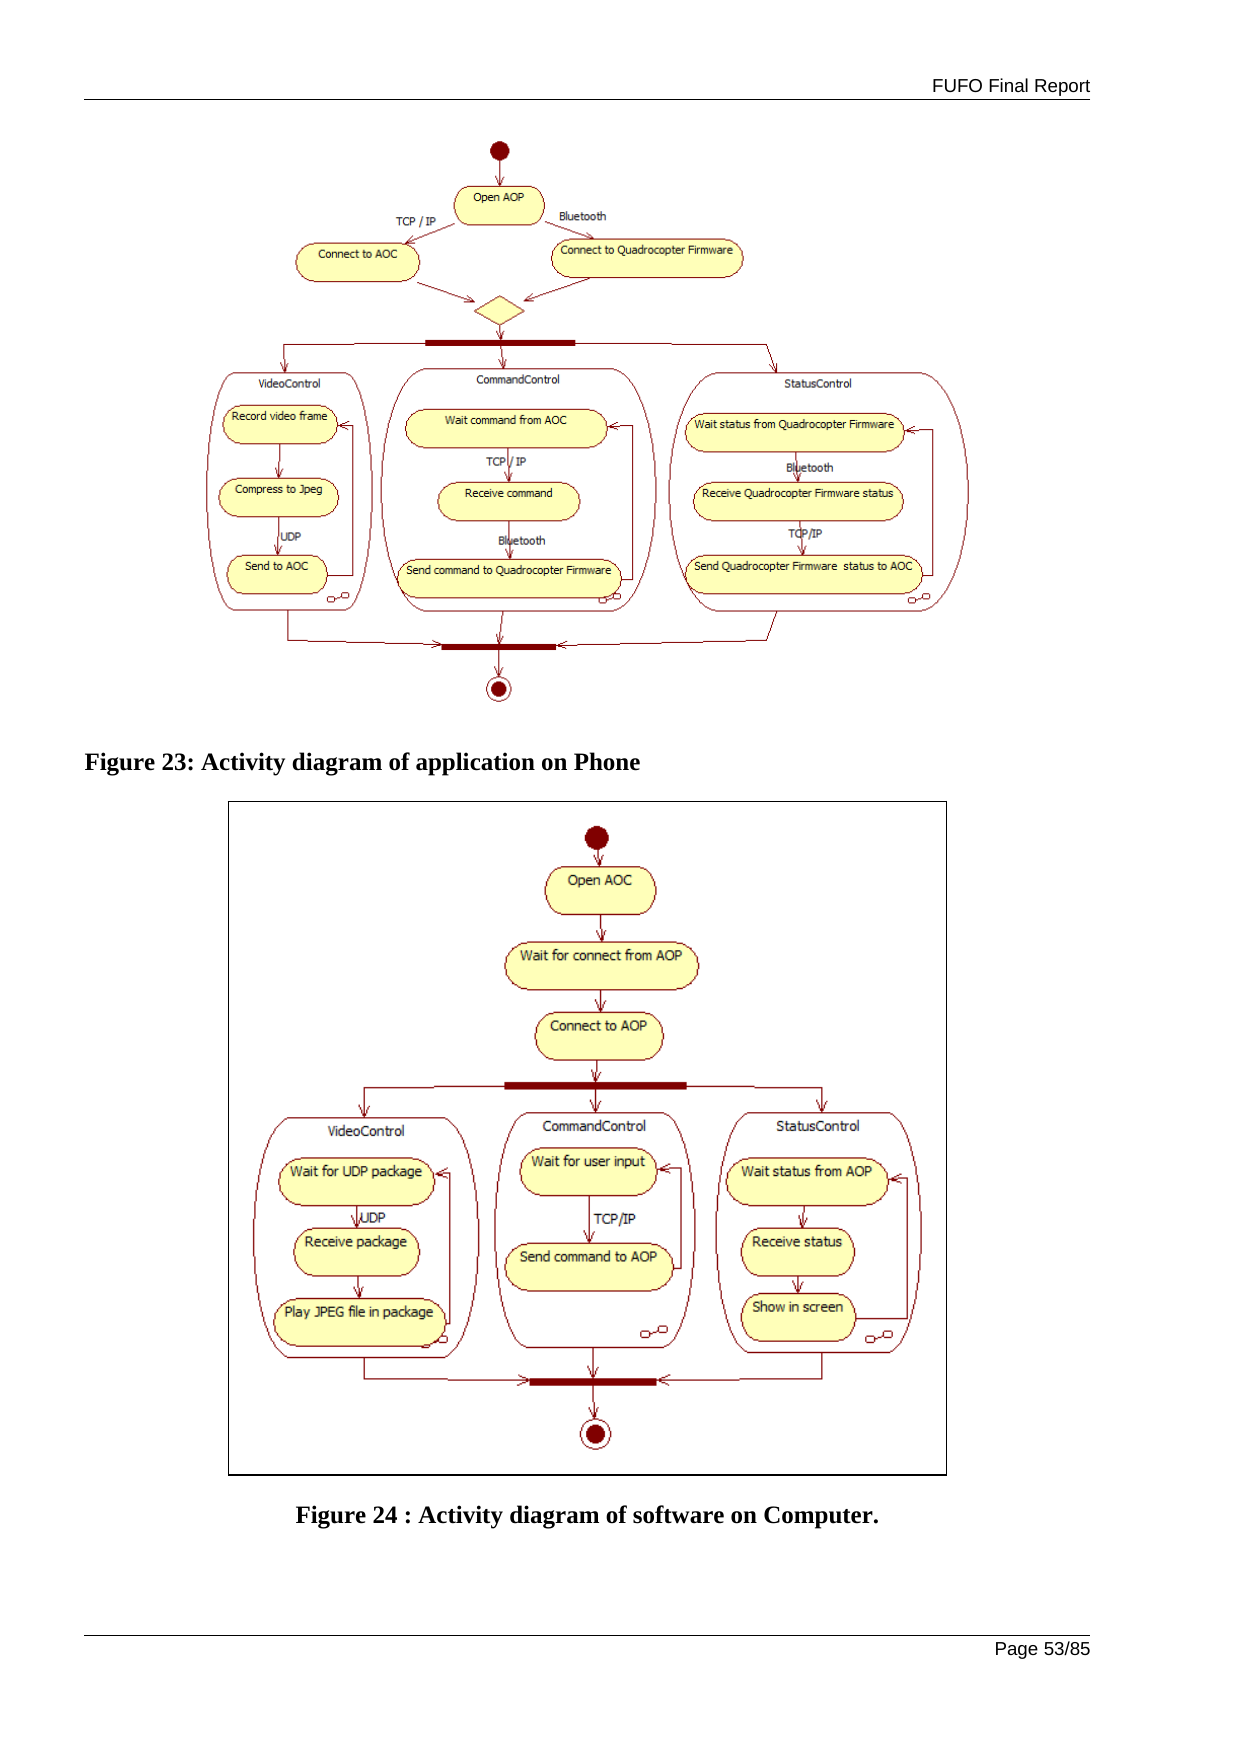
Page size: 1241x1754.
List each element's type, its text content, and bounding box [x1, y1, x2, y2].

text Figure 24 : Activity diagram of software on Computer. [84, 1500, 1090, 1529]
text Figure 23: Activity diagram of application on Phone [84, 747, 1090, 776]
picture [186, 121, 989, 722]
picture [229, 802, 946, 1474]
